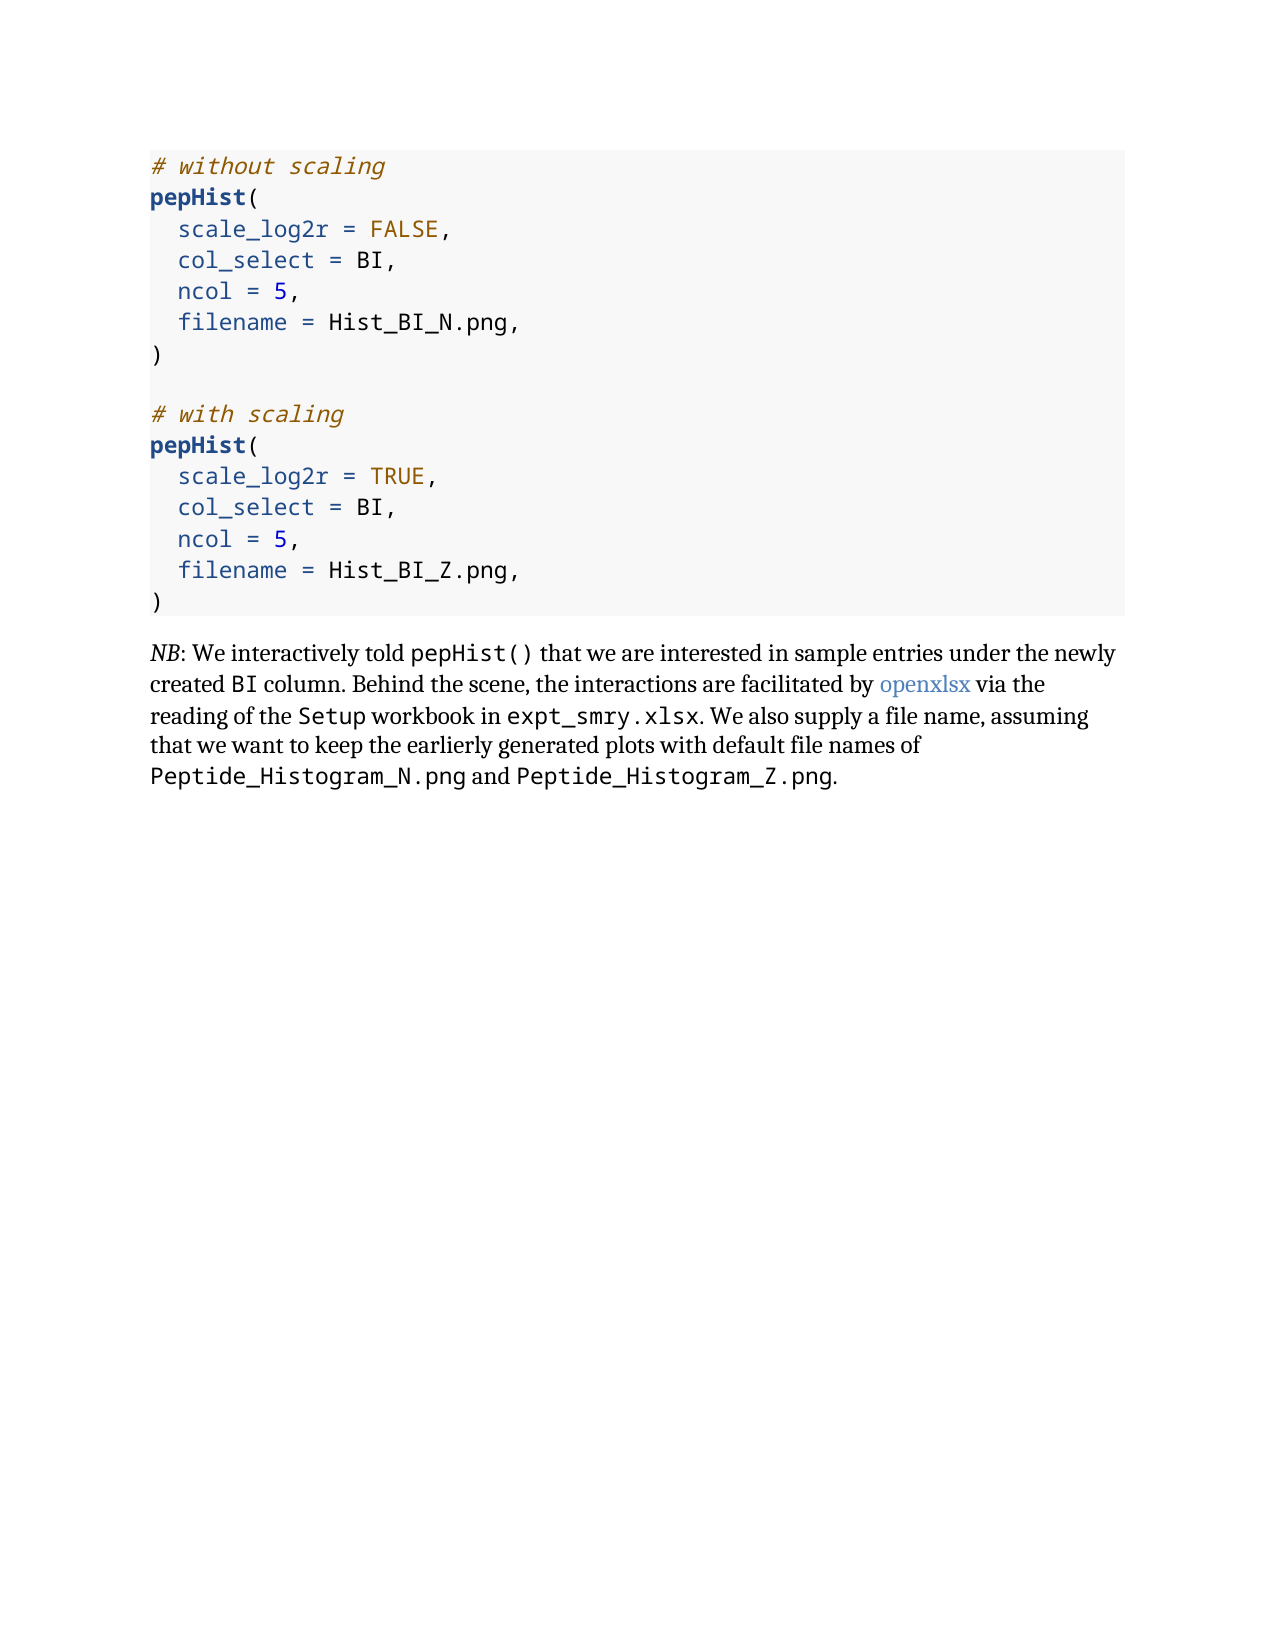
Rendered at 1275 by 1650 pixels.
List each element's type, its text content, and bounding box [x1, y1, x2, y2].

text # without scaling pepHist( scale_log2r = FALSE, col_select = BI, ncol = 5, filename = Hist_BI_N.png, ) # with scaling pepHist( scale_log2r = TRUE, col_select = BI, ncol = 5, filename = Hist_BI_Z.png, ) [150, 150, 1125, 616]
text NB: We interactively told pepHist() that we are interested in sample entries under the newly created BI column. Behind the scene, the interactions are facilitated by openxlsx via the reading of the Setup workbook in expt_smry.xlsx. We also supply a file name, assuming that we want to keep the earlierly generated plots with default file names of Peptide_Histogram_N.png and Peptide_Histogram_Z.png. [150, 637, 1125, 791]
